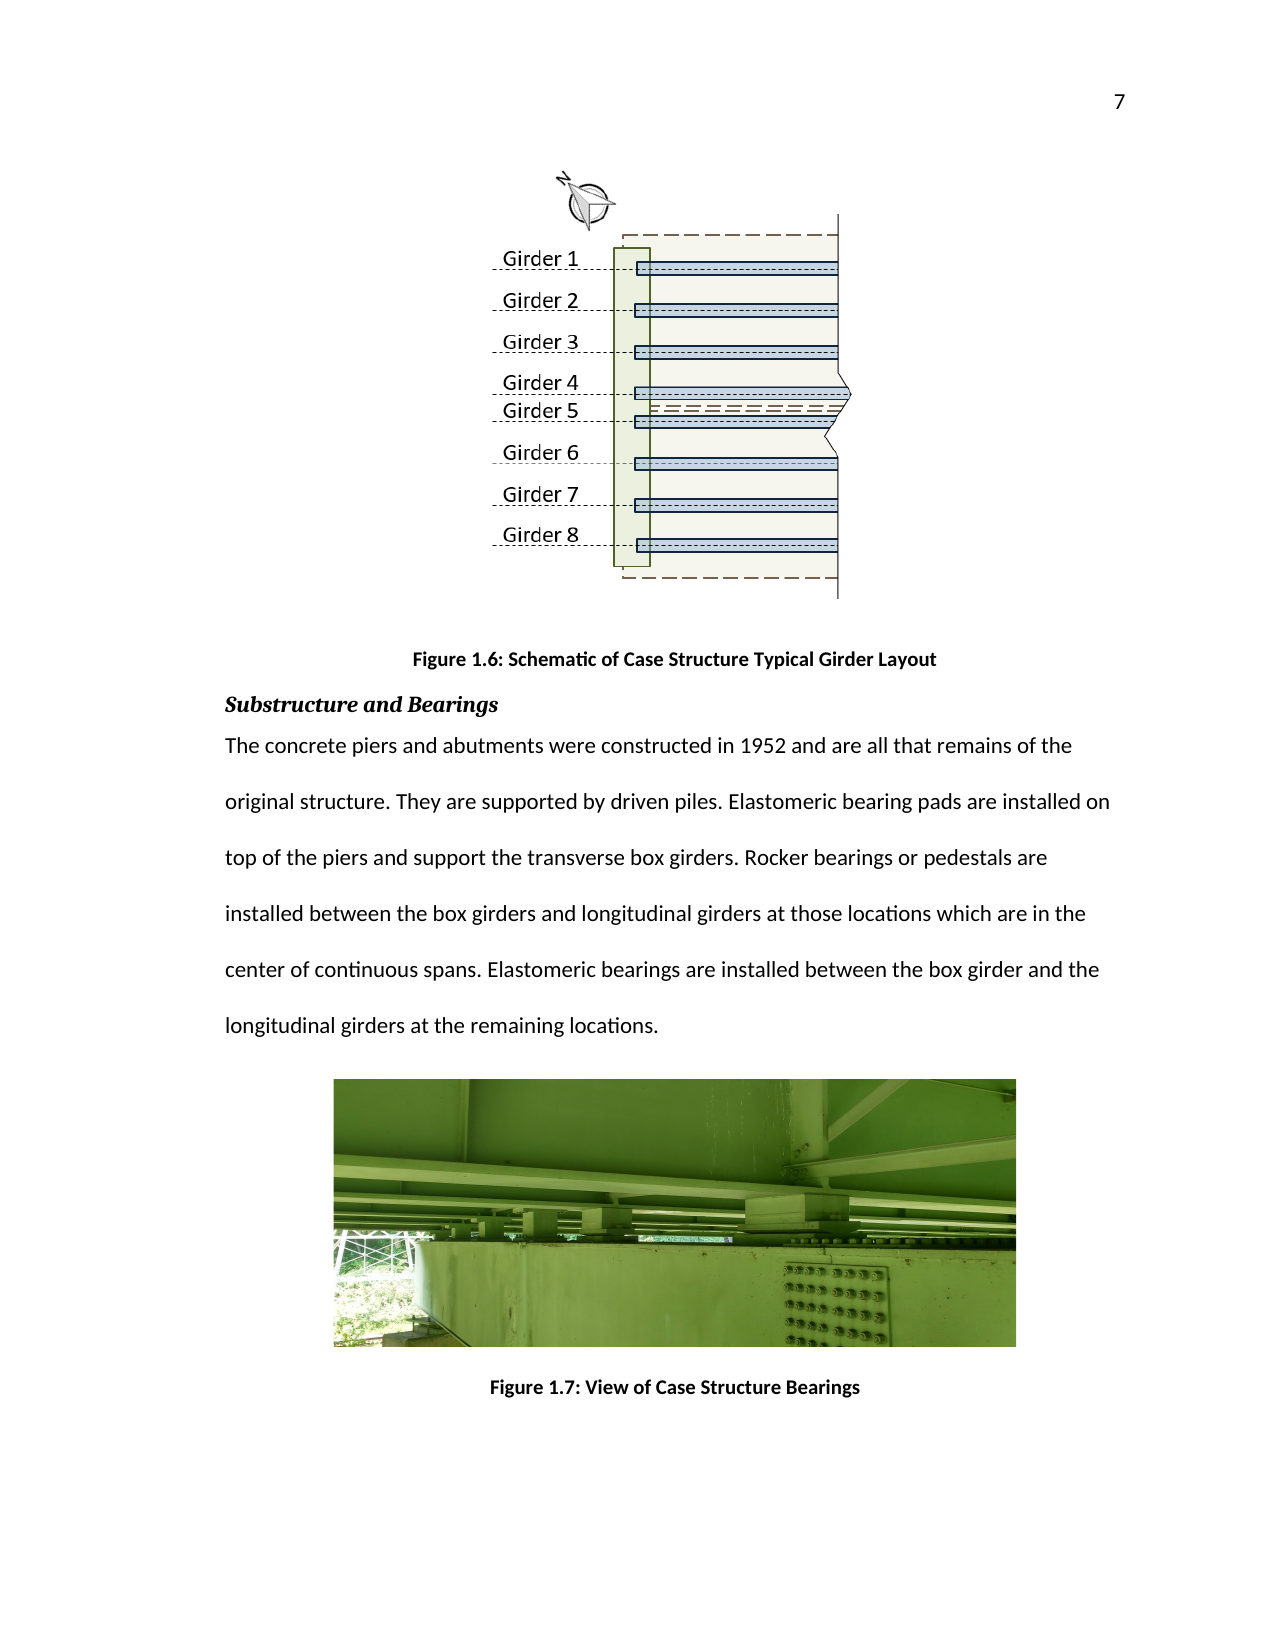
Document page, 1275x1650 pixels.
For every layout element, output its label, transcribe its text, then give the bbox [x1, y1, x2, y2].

picture [333, 1079, 1017, 1347]
text The concrete piers and abutments were constructed in 1952 and are all that remains of the original structure. They are supported by driven piles. Elastomeric bearing pads are installed on top of the piers and support the transverse box girders. Rocker bearings or pedestals are installed between the box girders and longitudinal girders at those locations which are in the center of continuous spans. Elastomeric bearings are installed between the box girder and the longitudinal girders at the remaining locations. [225, 731, 1125, 1039]
picture [475, 156, 875, 618]
subtitle Substructure and Bearings [225, 692, 1125, 718]
